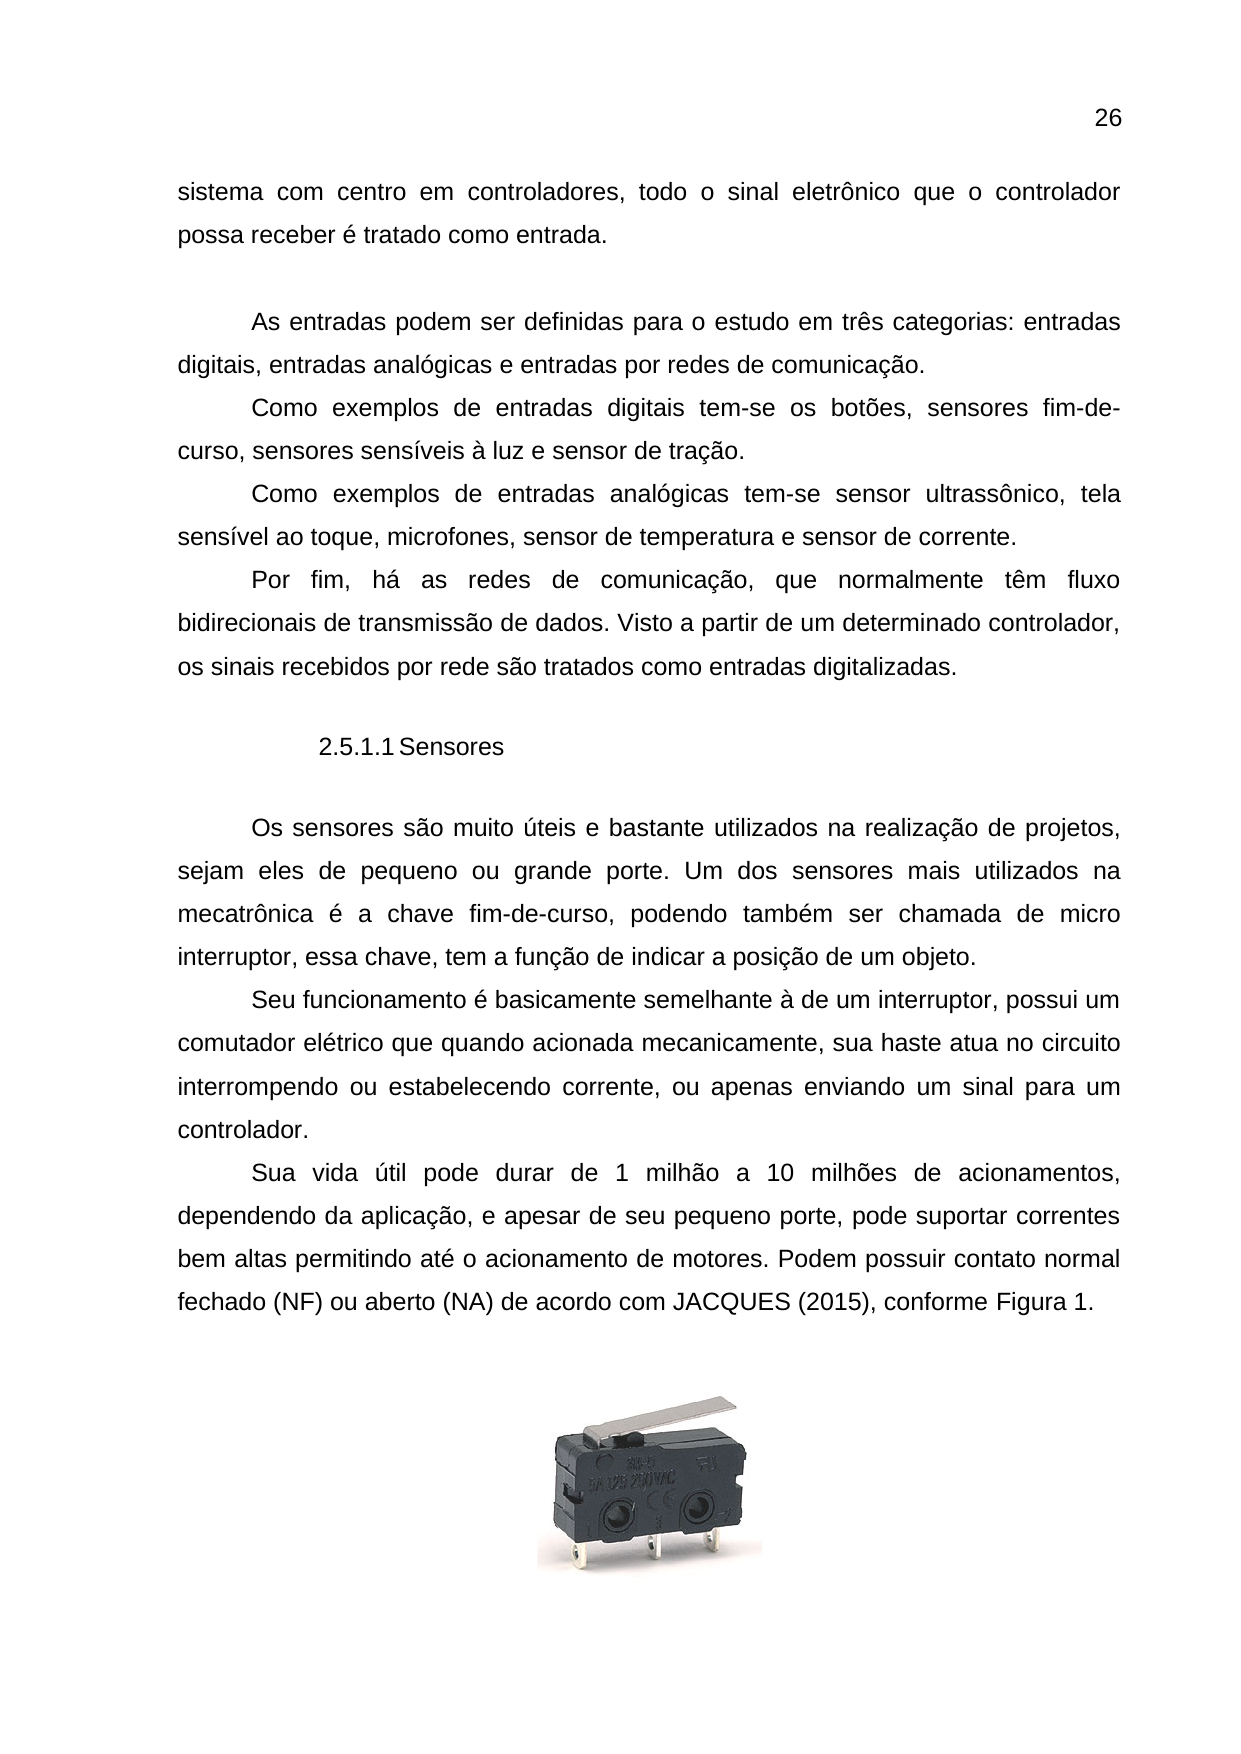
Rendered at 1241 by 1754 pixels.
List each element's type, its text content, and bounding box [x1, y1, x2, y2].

text Como exemplos de entradas digitais tem-se os botões, sensores fim-de-curso, sensores sensíveis à luz e sensor de tração. [177, 393, 1122, 465]
text Os sensores são muito úteis e bastante utilizados na realização de projetos, sejam eles de pequeno ou grande porte. Um dos sensores mais utilizados na mecatrônica é a chave fim-de-curso, podendo também ser chamada de micro interruptor, essa chave, tem a função de indicar a posição de um objeto. [177, 813, 1122, 971]
text Como exemplos de entradas analógicas tem-se sensor ultrassônico, tela sensível ao toque, microfones, sensor de temperatura e sensor de corrente. [177, 479, 1122, 551]
text Por fim, há as redes de comunicação, que normalmente têm fluxo bidirecionais de transmissão de dados. Visto a partir de um determinado controlador, os sinais recebidos por rede são tratados como entradas digitalizadas. [177, 565, 1122, 680]
subtitle Sensores [244, 732, 1122, 761]
text Seu funcionamento é basicamente semelhante à de um interruptor, possui um comutador elétrico que quando acionada mecanicamente, sua haste atua no circuito interrompendo ou estabelecendo corrente, ou apenas enviando um sinal para um controlador. [177, 985, 1122, 1143]
picture [537, 1373, 763, 1583]
text Sua vida útil pode durar de 1 milhão a 10 milhões de acionamentos, dependendo da aplicação, e apesar de seu pequeno porte, pode suportar correntes bem altas permitindo até o acionamento de motores. Podem possuir contato normal fechado (NF) ou aberto (NA) de acordo com JACQUES (2015), conforme Figura 1. [177, 1158, 1122, 1316]
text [177, 177, 1122, 249]
text As entradas podem ser definidas para o estudo em três categorias: entradas digitais, entradas analógicas e entradas por redes de comunicação. [177, 307, 1122, 378]
